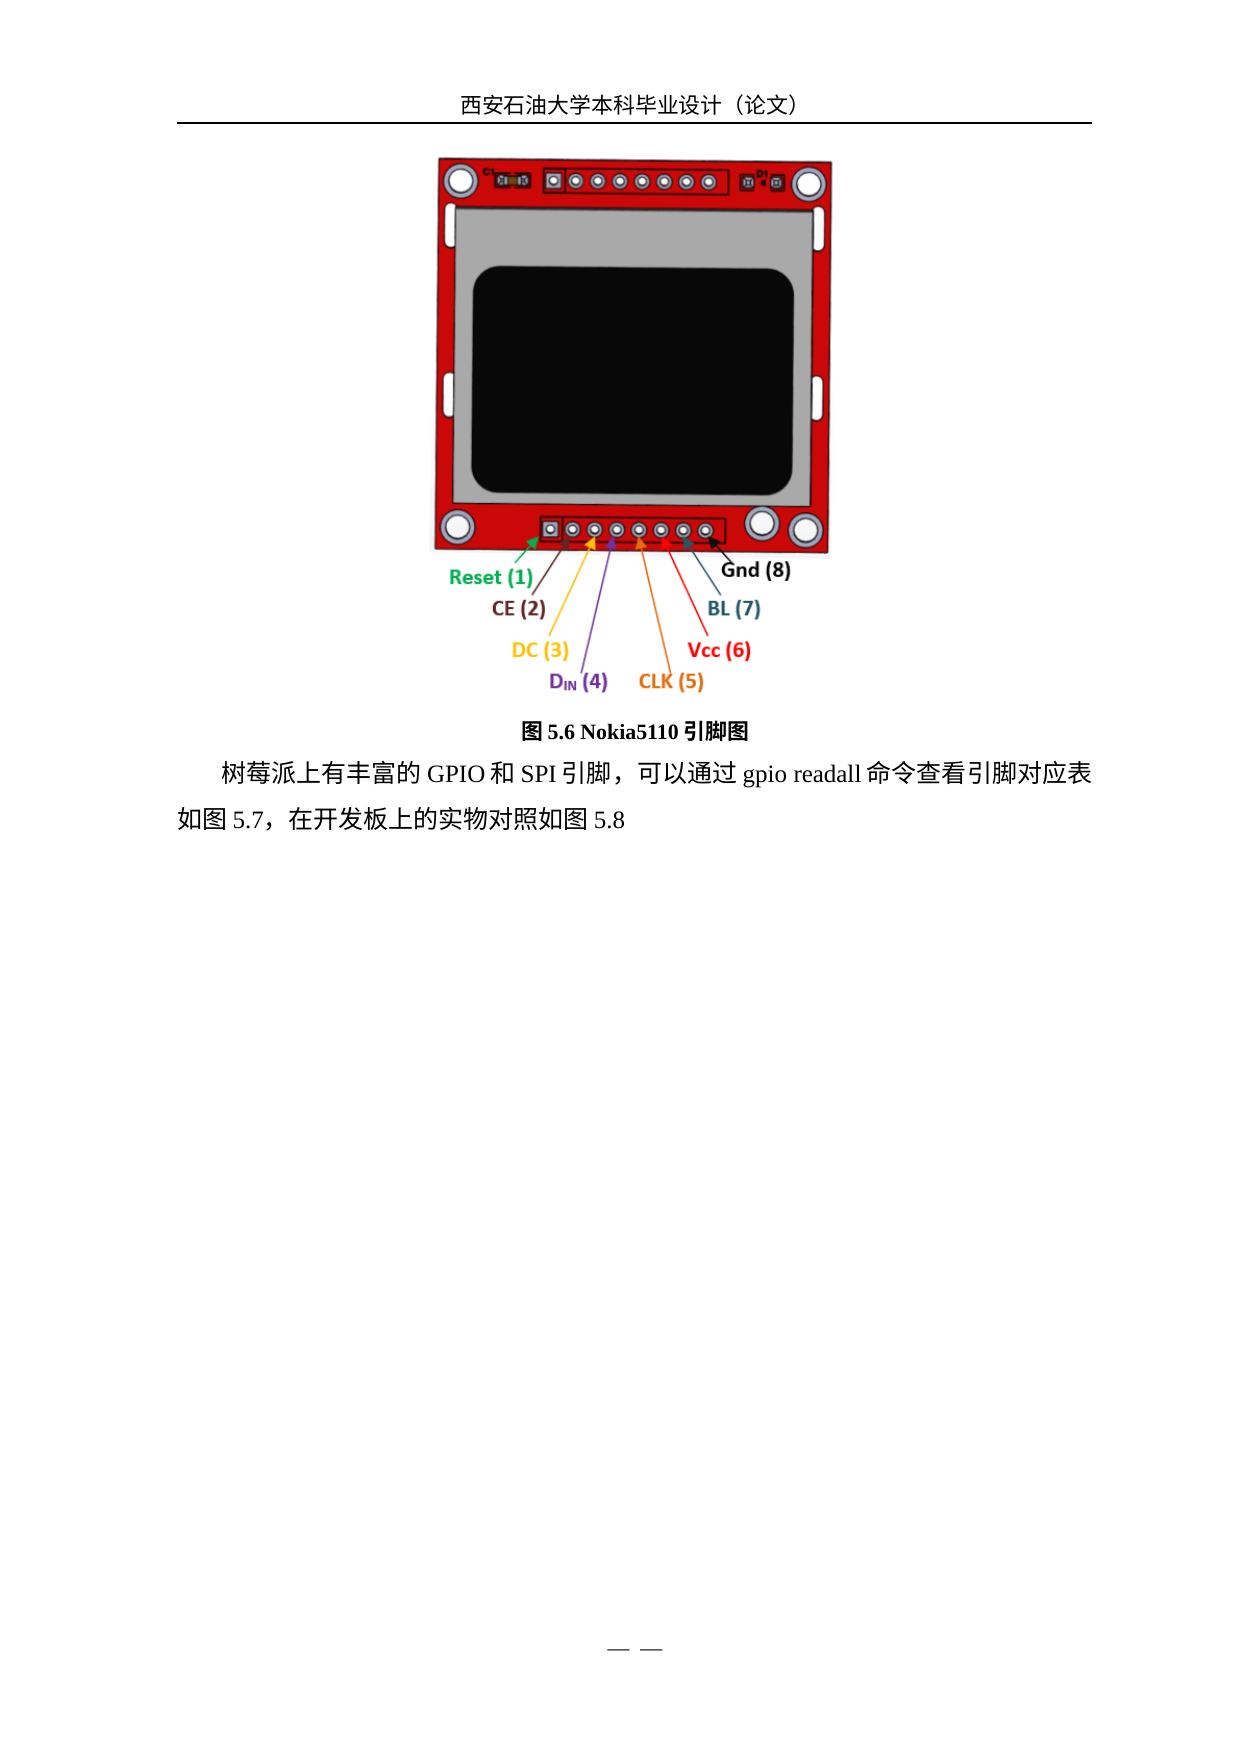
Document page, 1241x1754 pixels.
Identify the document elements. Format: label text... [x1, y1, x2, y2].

picture [423, 147, 847, 707]
text 树莓派上有丰富的GPIO和SPI引脚，可以通过gpio readall命令查看引脚对应表如图5.7，在开发板上的实物对照如图5.8 [177, 754, 1092, 835]
text 图5.6 Nokia5110引脚图 [177, 714, 1092, 746]
